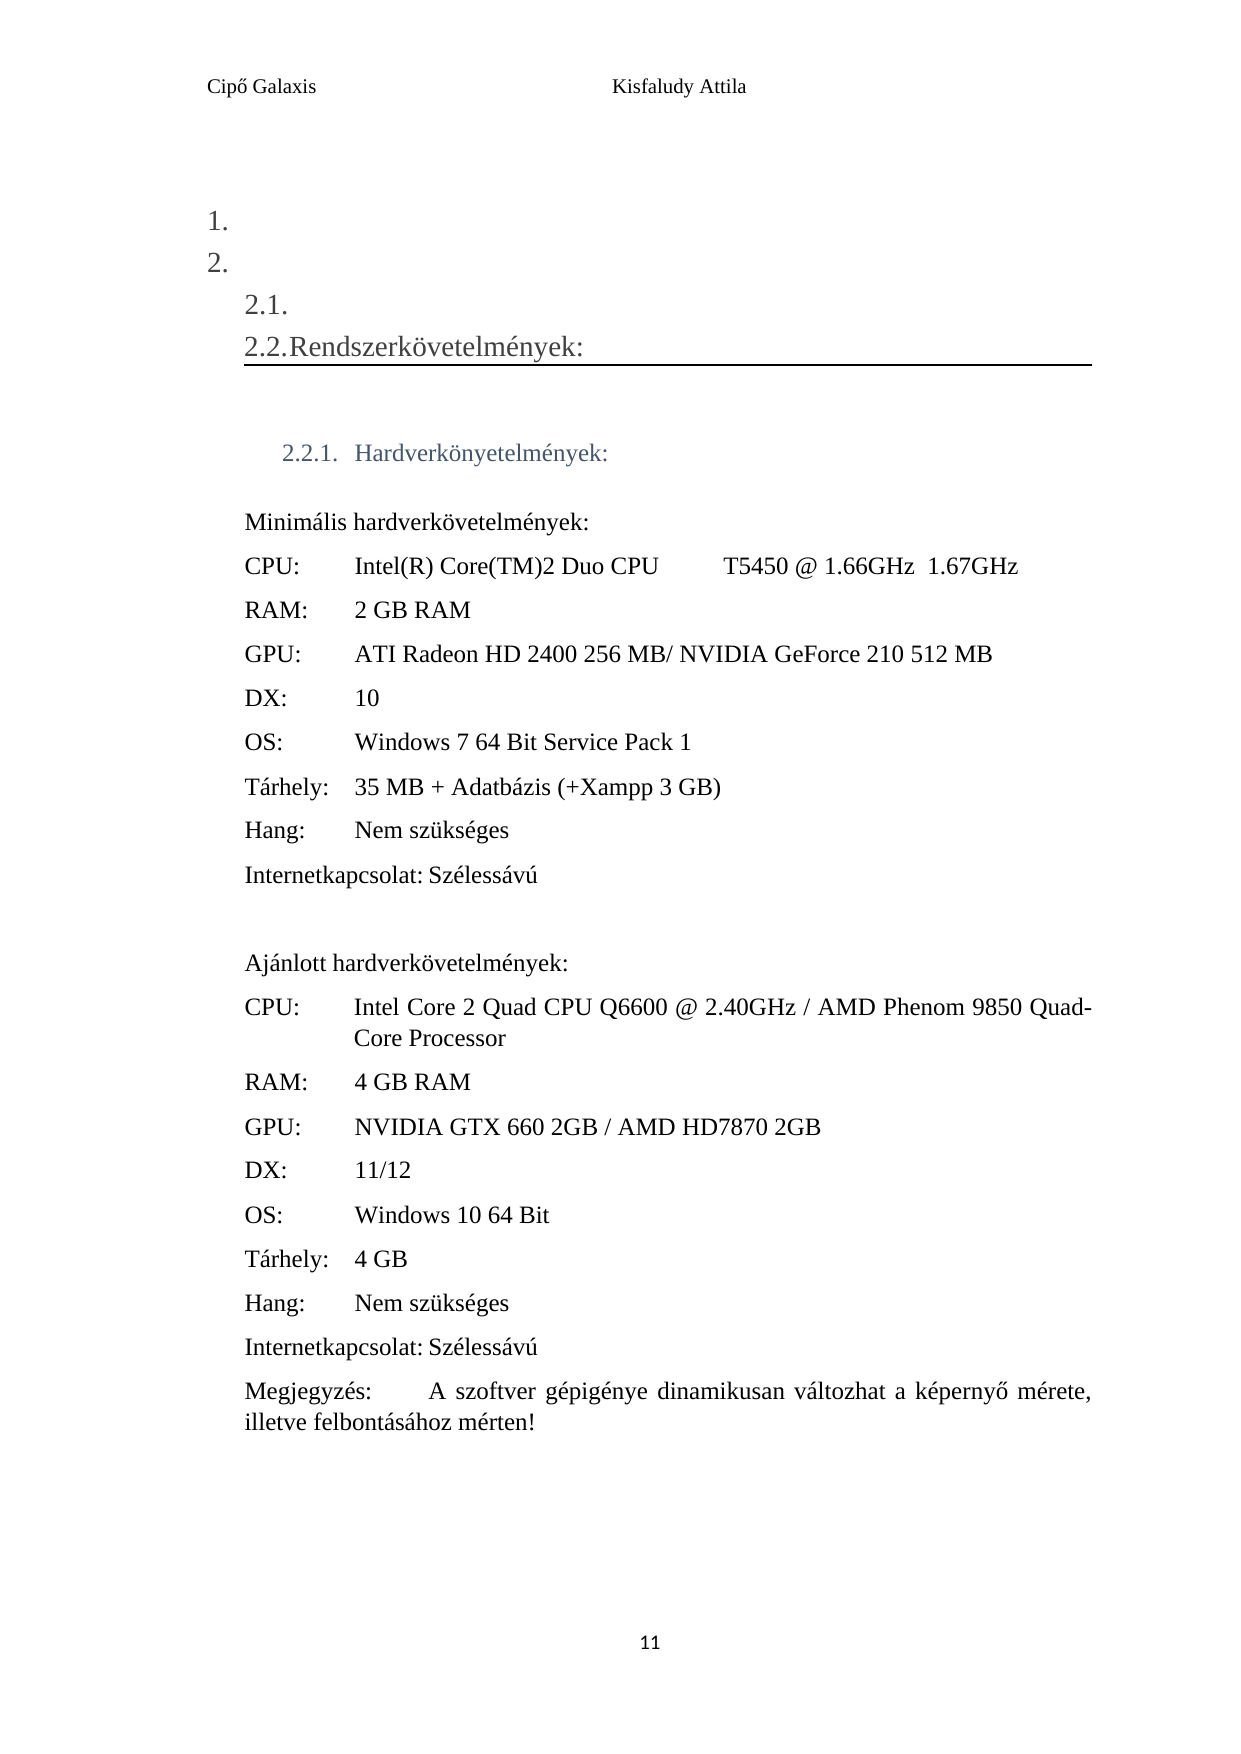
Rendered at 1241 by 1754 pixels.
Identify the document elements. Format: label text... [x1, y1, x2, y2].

text RAM: 2 GB RAM [244, 595, 1092, 624]
text Tárhely: 35 MB + Adatbázis (+Xampp 3 GB) [244, 772, 1092, 800]
text RAM: 4 GB RAM [244, 1067, 1092, 1096]
text CPU: Intel Core 2 Quad CPU Q6600 @ 2.40GHz / AMD Phenom 9850 Quad-Core Processor [244, 992, 1092, 1052]
subtitle Hardverkönyetelmények: [282, 438, 1092, 467]
text CPU: Intel(R) Core(TM)2 Duo CPU T5450 @ 1.66GHz 1.67GHz [244, 551, 1092, 580]
text Internetkapcsolat: Szélessávú [244, 860, 1092, 888]
text Hang: Nem szükséges [244, 1288, 1092, 1317]
text Ajánlott hardverkövetelmények: [244, 948, 1092, 977]
text DX: 11/12 [244, 1156, 1092, 1184]
text OS: Windows 7 64 Bit Service Pack 1 [244, 727, 1092, 756]
text GPU: ATI Radeon HD 2400 256 MB/ NVIDIA GeForce 210 512 MB [244, 639, 1092, 668]
text Minimális hardverkövetelmények: [244, 507, 1092, 536]
subtitle Rendszerkövetelmények: [244, 329, 1092, 364]
text Megjegyzés: A szoftver gépigénye dinamikusan változhat a képernyő mérete, illetve felbontásához mérten! [244, 1376, 1092, 1436]
text Hang: Nem szükséges [244, 816, 1092, 844]
text DX: 10 [244, 683, 1092, 712]
text OS: Windows 10 64 Bit [244, 1200, 1092, 1228]
text Tárhely: 4 GB [244, 1244, 1092, 1272]
text GPU: NVIDIA GTX 660 2GB / AMD HD7870 2GB [244, 1112, 1092, 1140]
text Internetkapcsolat: Szélessávú [244, 1332, 1092, 1361]
